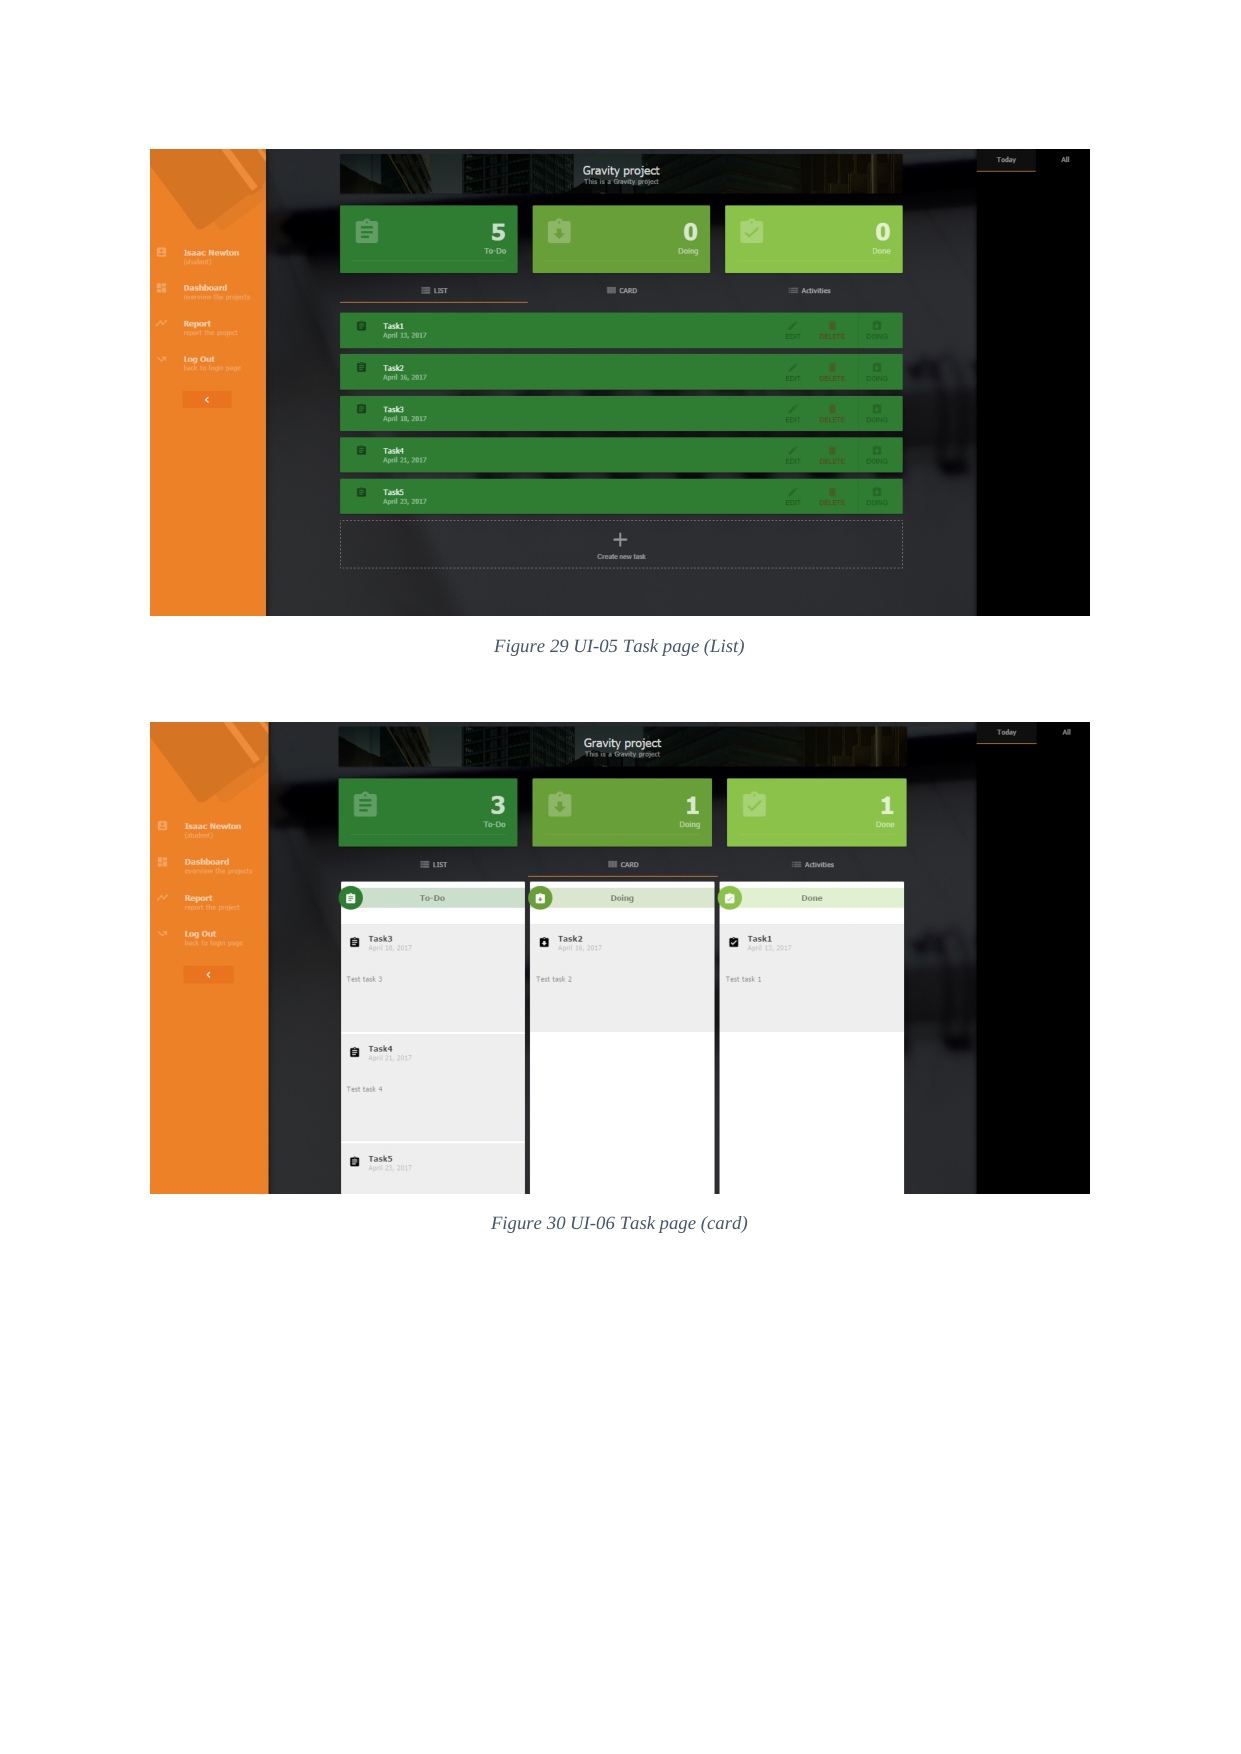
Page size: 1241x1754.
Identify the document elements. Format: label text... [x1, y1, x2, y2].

picture [150, 149, 1090, 616]
picture [150, 722, 1090, 1194]
